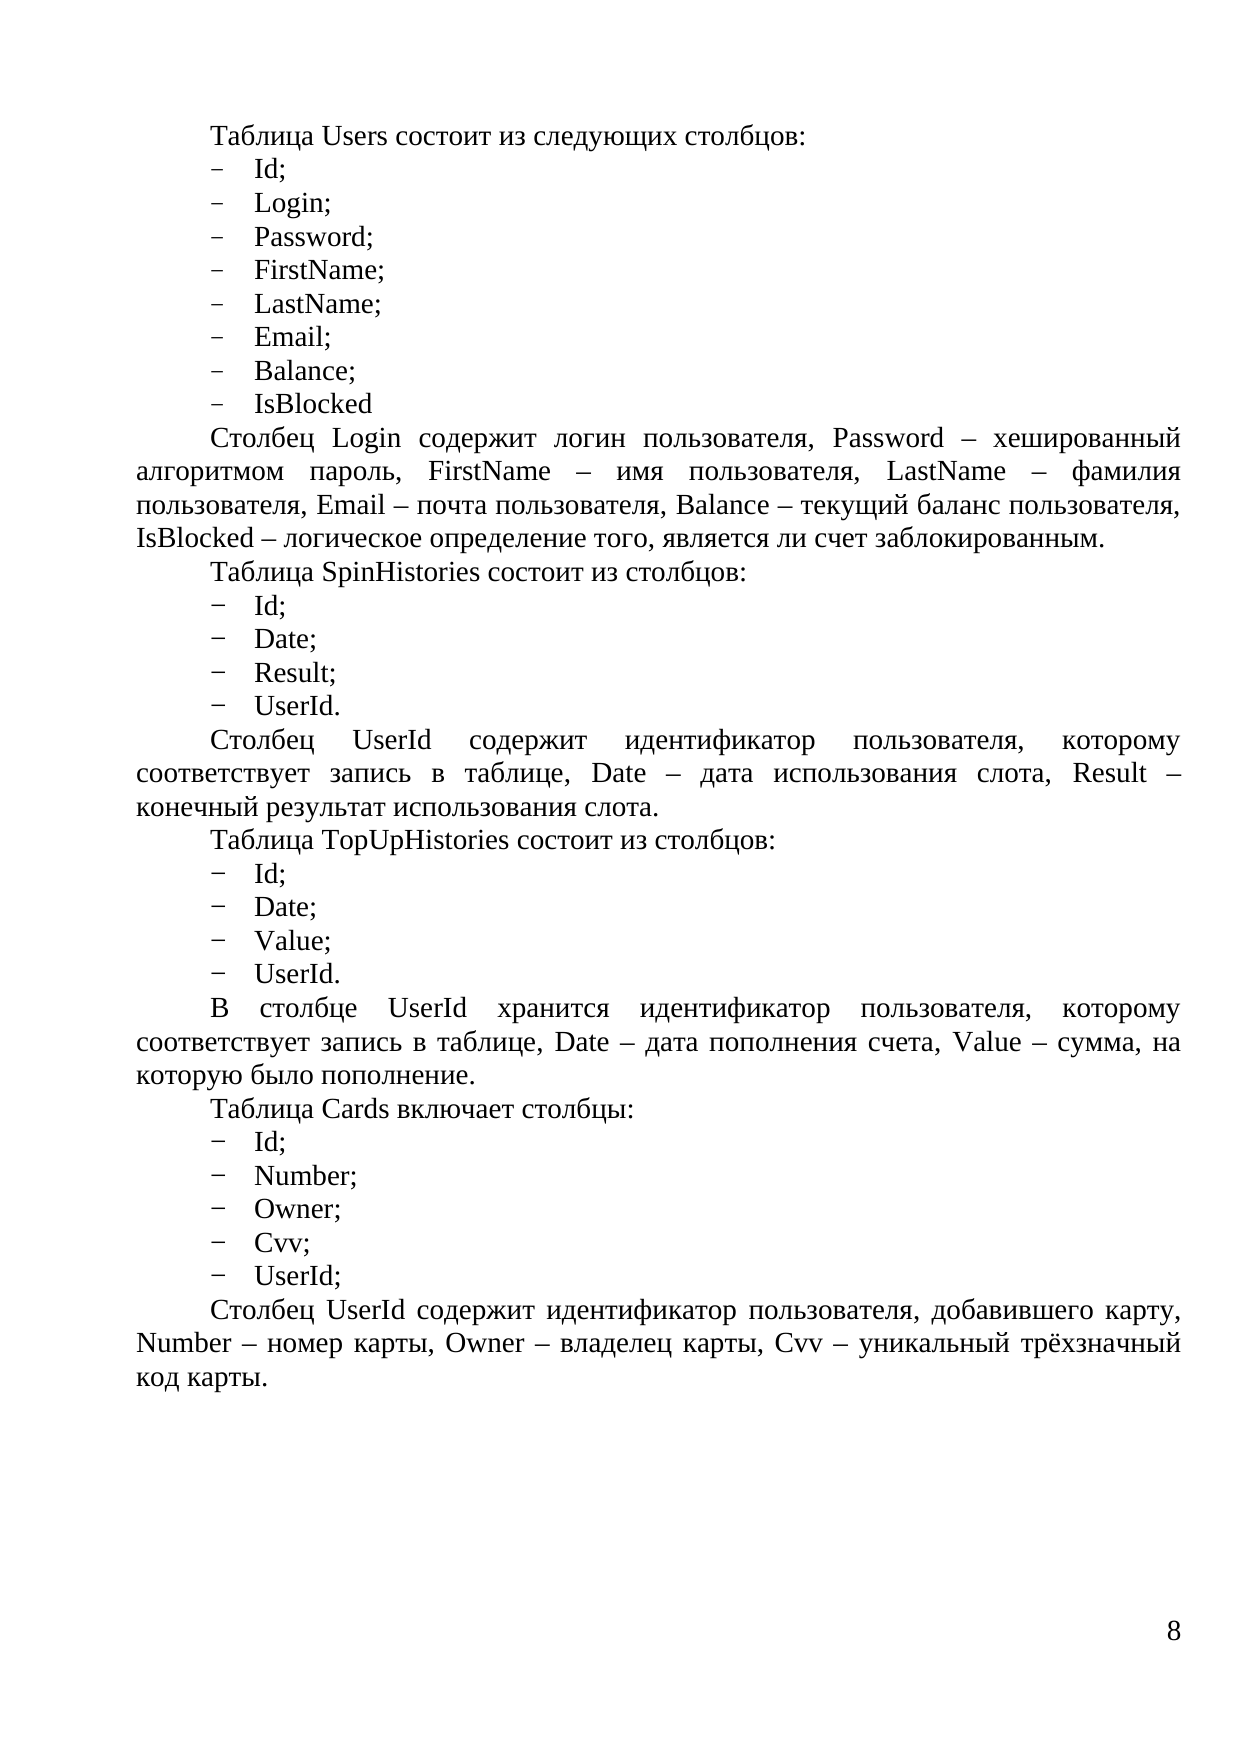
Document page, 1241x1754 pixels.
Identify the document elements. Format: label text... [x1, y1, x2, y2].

list Id; [136, 588, 1181, 621]
list Id; [136, 856, 1181, 889]
text Таблица TopUpHistories состоит из столбцов: [136, 822, 1181, 856]
text Столбец UserId содержит идентификатор пользователя, добавившего карту, Number – номер карты, Owner – владелец карты, Cvv – уникальный трёхзначный код карты. [136, 1292, 1181, 1393]
list FirstName; [136, 252, 1181, 286]
list Id; [136, 152, 1181, 185]
list Date; [136, 621, 1181, 655]
list Balance; [136, 353, 1181, 386]
list UserId. [136, 957, 1181, 990]
list UserId. [136, 688, 1181, 722]
list Cvv; [136, 1225, 1181, 1258]
list Email; [136, 319, 1181, 353]
list Result; [136, 655, 1181, 688]
list Owner; [136, 1191, 1181, 1225]
text В столбце UserId хранится идентификатор пользователя, которому соответствует запись в таблице, Date – дата пополнения счета, Value – сумма, на которую было пополнение. [136, 990, 1181, 1091]
list Value; [136, 923, 1181, 957]
text Таблица SpinHistories состоит из столбцов: [136, 554, 1181, 588]
list Password; [136, 219, 1181, 252]
list LastName; [136, 286, 1181, 319]
list Number; [136, 1158, 1181, 1191]
text Таблица Users состоит из следующих столбцов: [136, 118, 1181, 152]
list Login; [136, 185, 1181, 219]
list IsBlocked [136, 386, 1181, 420]
list Id; [136, 1124, 1181, 1158]
text Столбец UserId содержит идентификатор пользователя, которому соответствует запись в таблице, Date – дата использования слота, Result – конечный результат использования слота. [136, 722, 1181, 822]
list Date; [136, 889, 1181, 923]
text Таблица Cards включает столбцы: [136, 1091, 1181, 1124]
text Столбец Login содержит логин пользователя, Password – хешированный алгоритмом пароль, FirstName – имя пользователя, LastName – фамилия пользователя, Email – почта пользователя, Balance – текущий баланс пользователя, IsBlocked – логическое определение того, является ли счет заблокированным. [136, 420, 1181, 554]
list UserId; [136, 1258, 1181, 1292]
